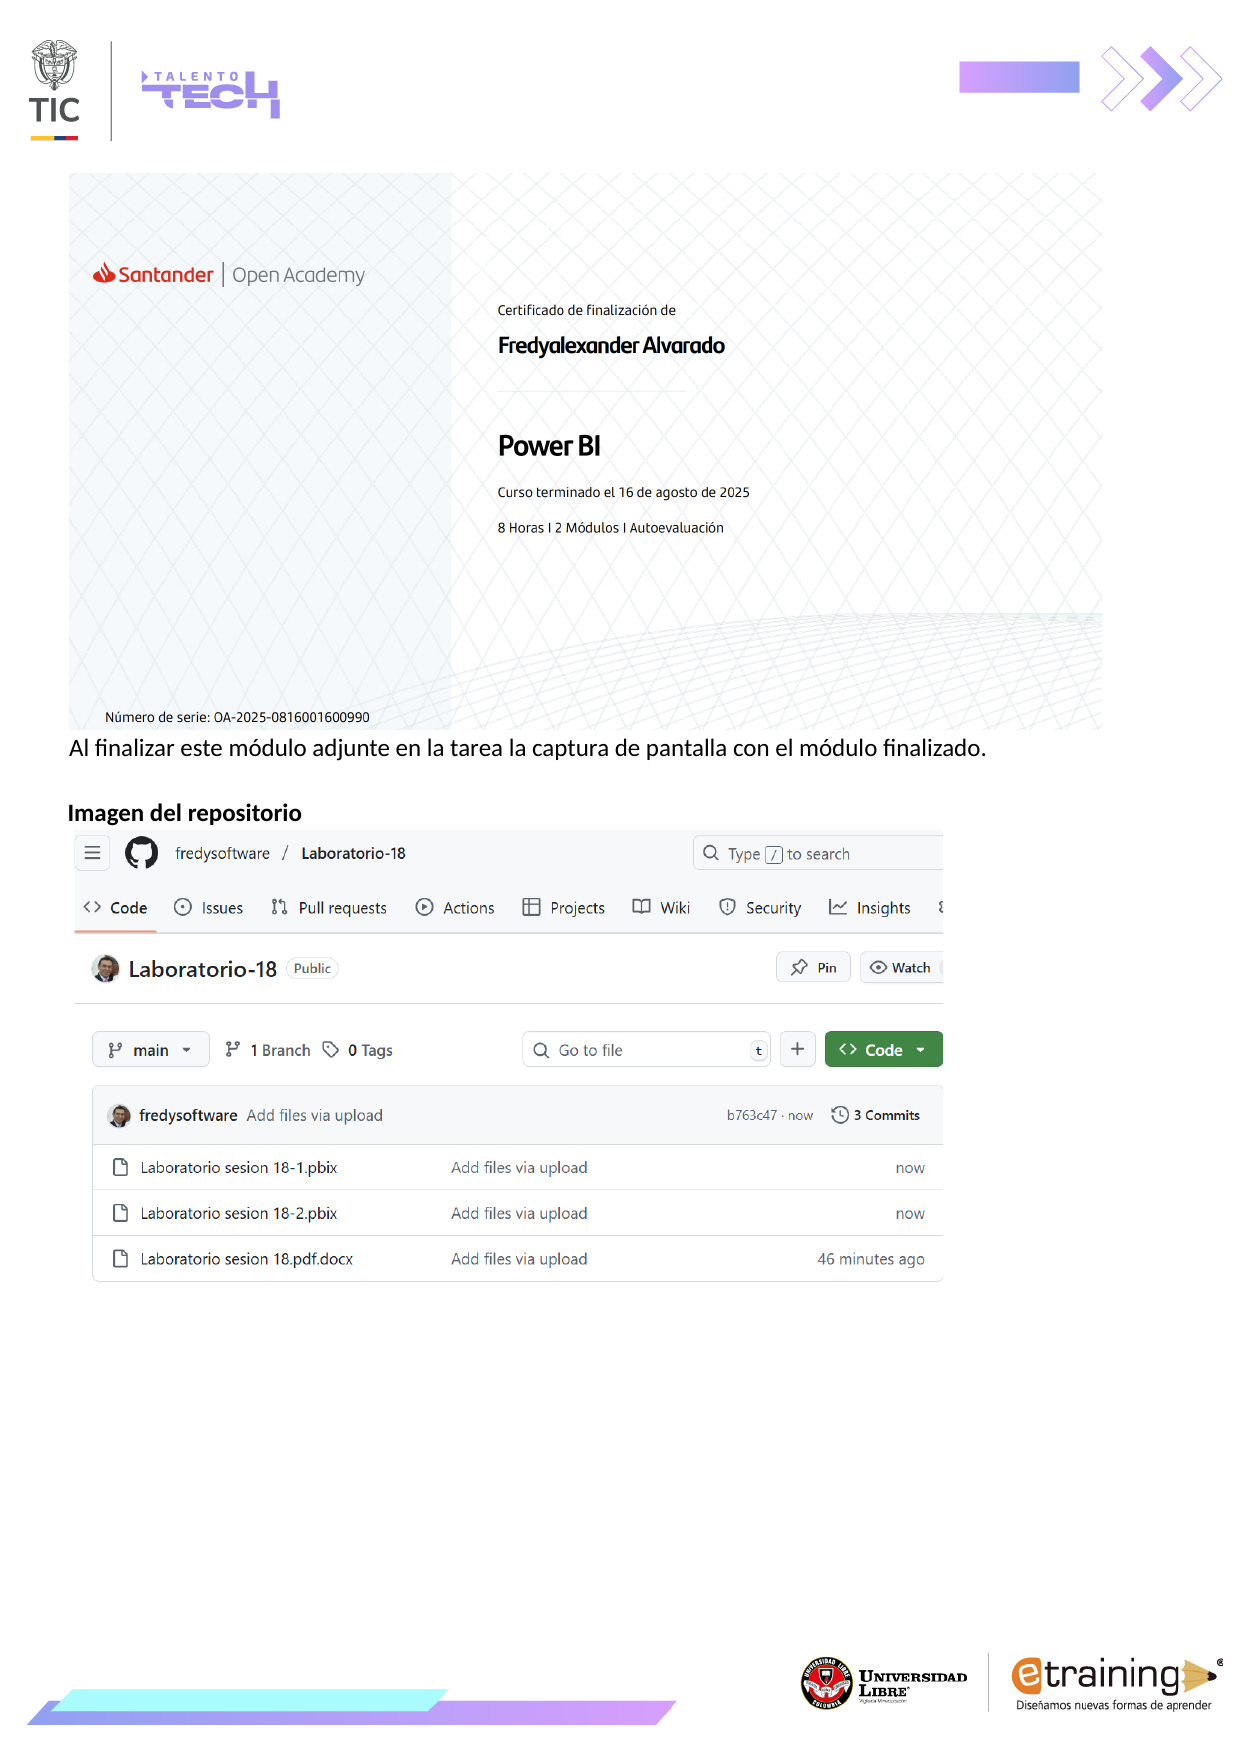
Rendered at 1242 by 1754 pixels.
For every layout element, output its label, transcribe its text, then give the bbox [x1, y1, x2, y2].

picture [68, 173, 1103, 730]
picture [26, 1634, 1223, 1727]
text Imagen del repositorio [67, 797, 1102, 828]
picture [74, 830, 944, 1285]
picture [28, 40, 1223, 141]
text Al finalizar este módulo adjunte en la tarea la captura de pantalla con el módulo finalizado. [69, 732, 1098, 763]
